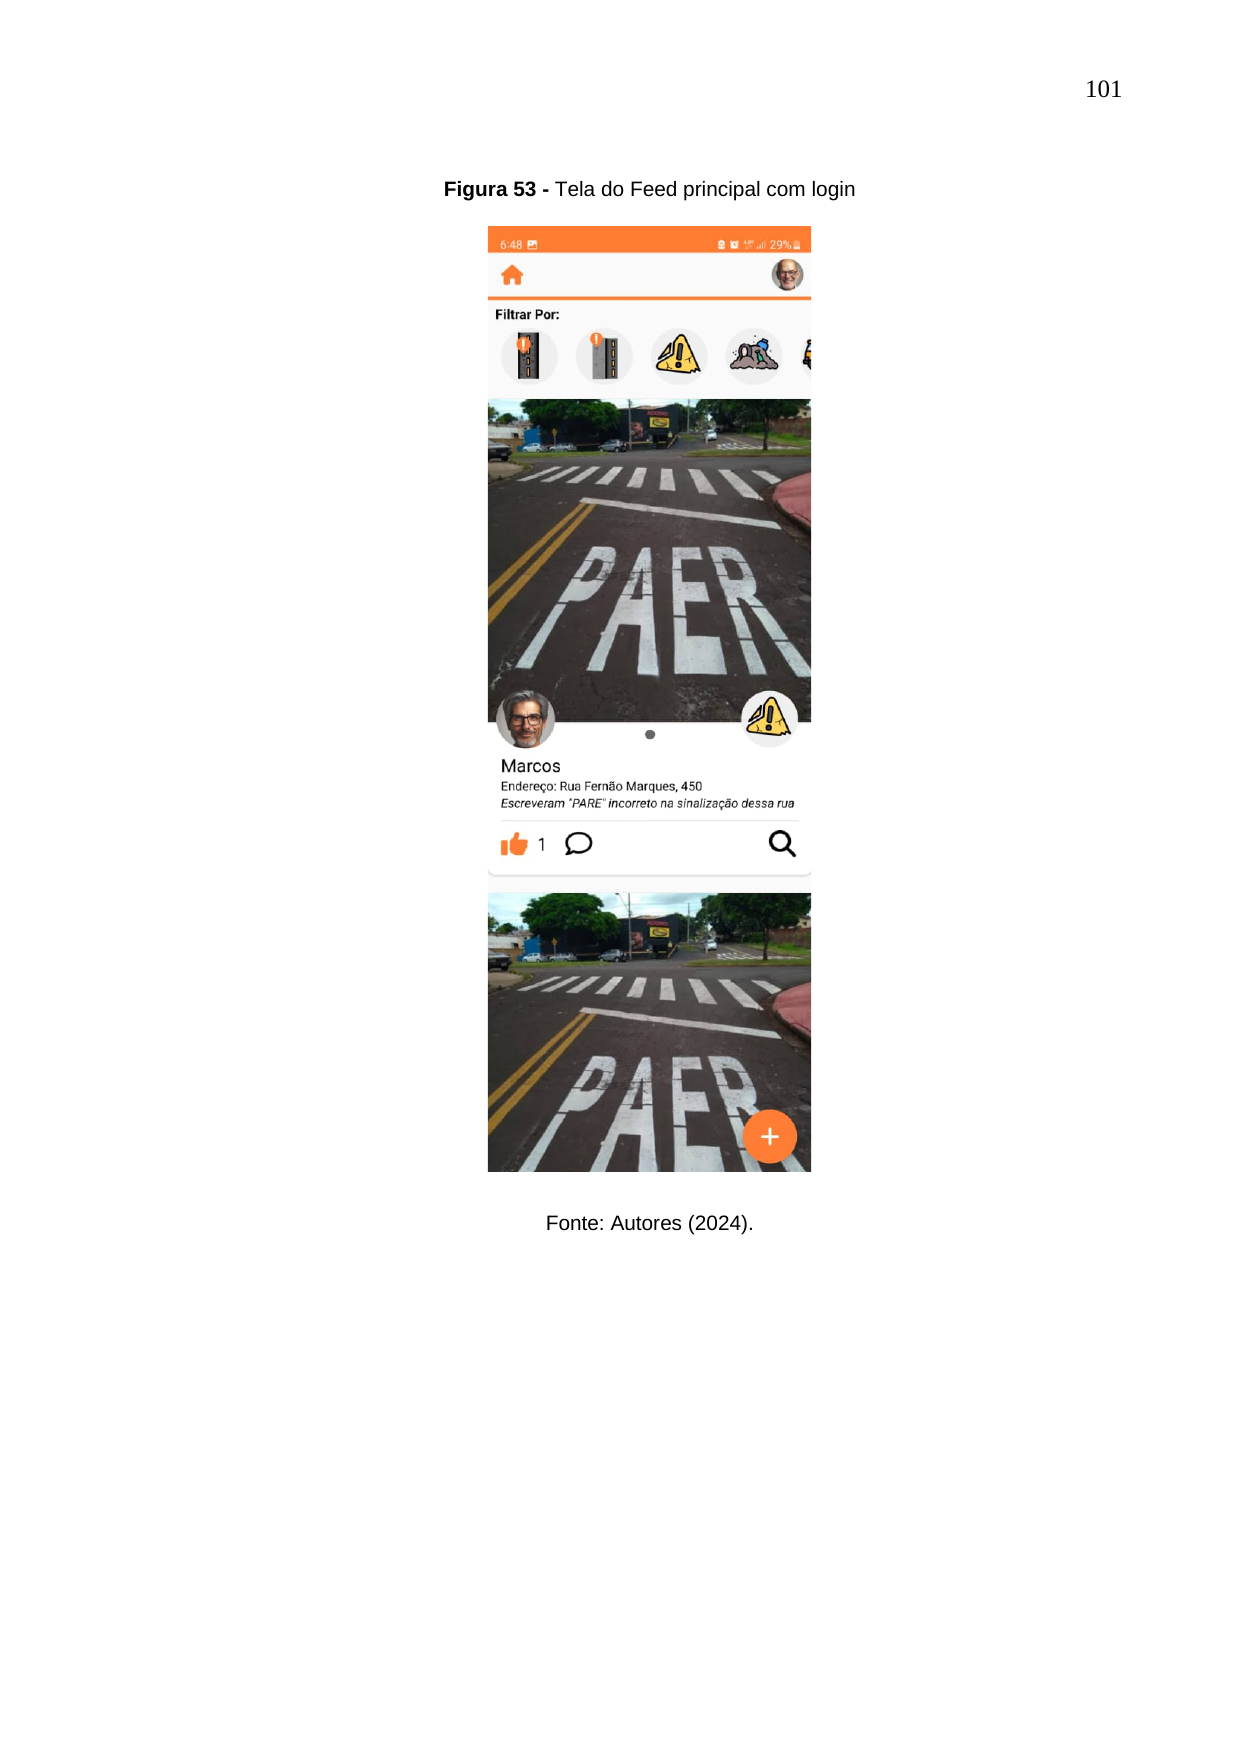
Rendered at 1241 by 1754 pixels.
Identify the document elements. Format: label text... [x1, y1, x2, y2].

text Figura 53 - Tela do Feed principal com login [177, 177, 1122, 201]
picture [487, 226, 812, 1172]
text Fonte: Autores (2024). [177, 1211, 1122, 1235]
